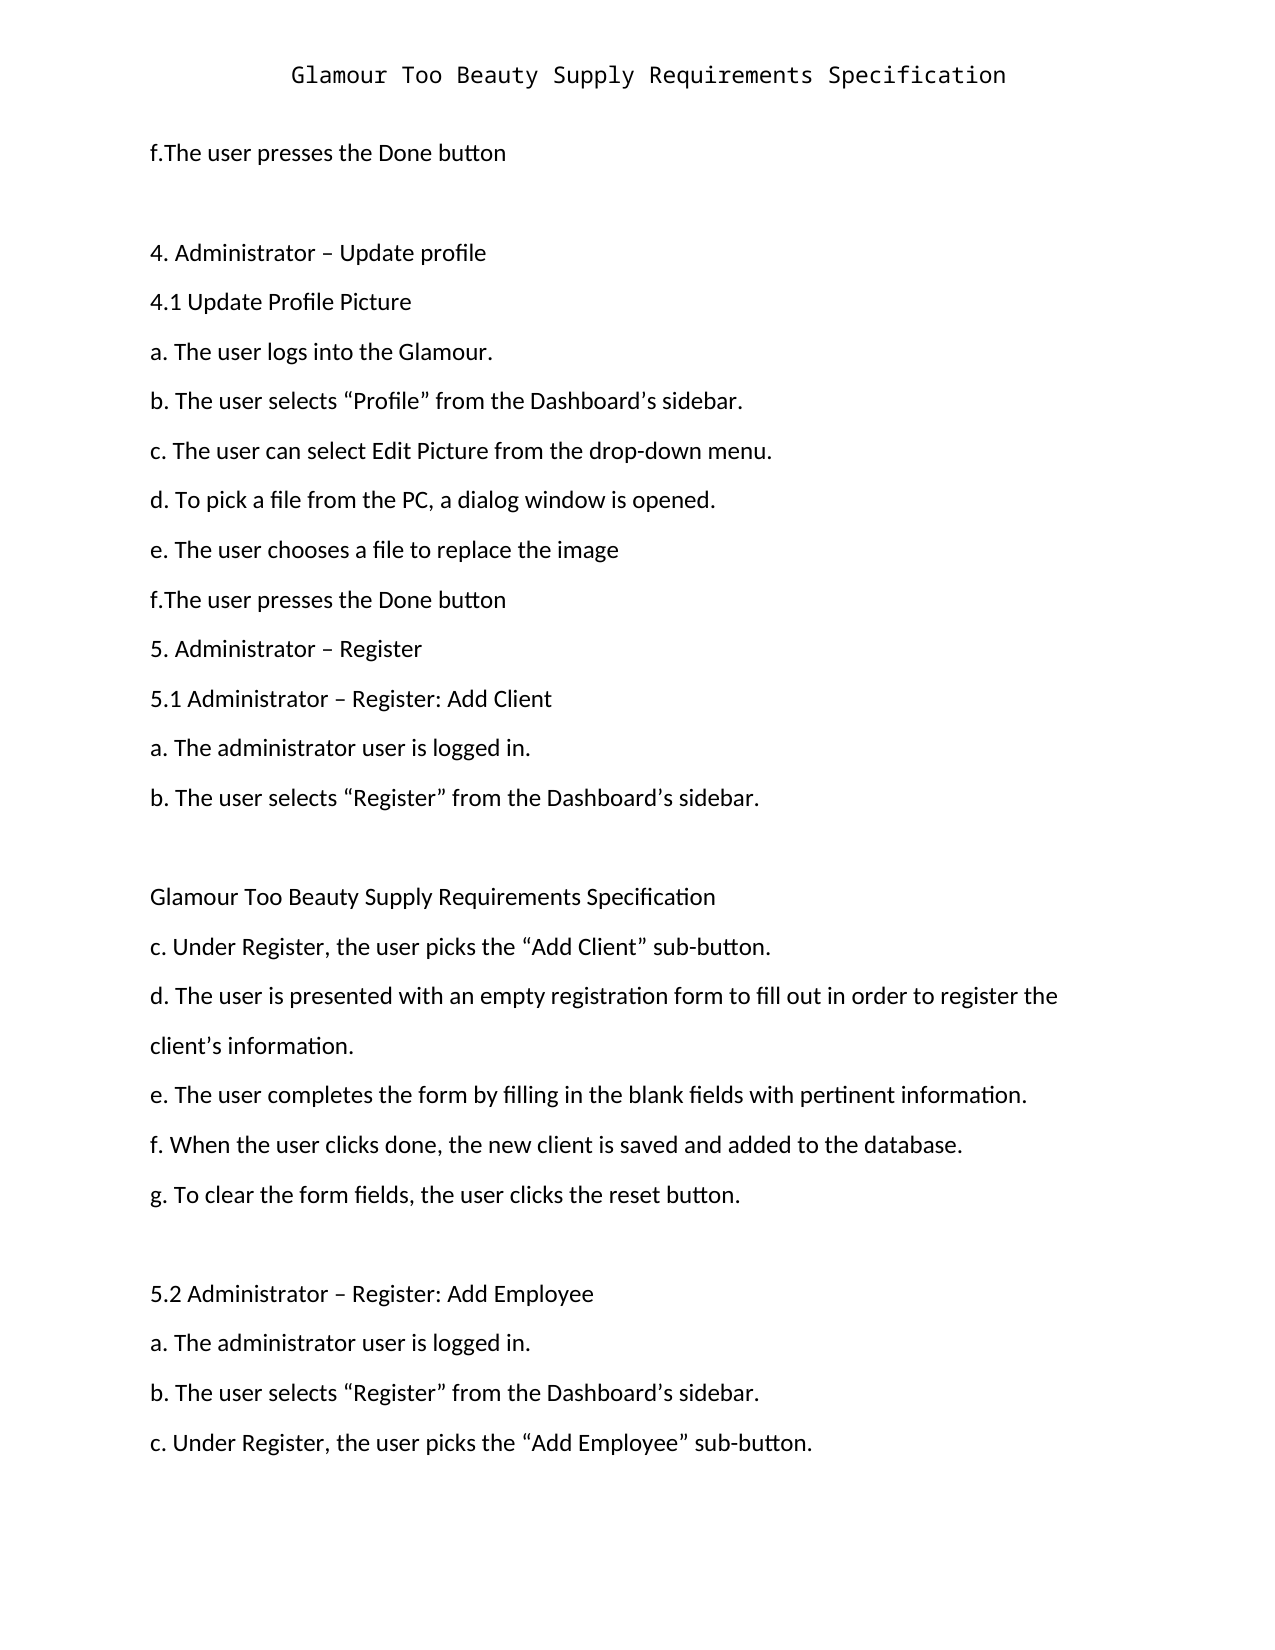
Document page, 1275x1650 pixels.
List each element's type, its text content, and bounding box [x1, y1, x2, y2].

text b. The user selects “Profile” from the Dashboard’s sidebar. [150, 385, 1240, 416]
text d. The user is presented with an empty registration form to fill out in order to register the [150, 980, 1240, 1011]
text c. The user can select Edit Picture from the drop-down menu. [150, 435, 1240, 466]
text b. The user selects “Register” from the Dashboard’s sidebar. [150, 782, 1240, 813]
text 4.1 Update Profile Picture [150, 286, 1240, 317]
text e. The user completes the form by filling in the blank fields with pertinent information. [150, 1079, 1240, 1110]
text e. The user chooses a file to replace the image [150, 534, 1240, 565]
text a. The administrator user is logged in. [150, 1327, 1240, 1358]
text c. Under Register, the user picks the “Add Employee” sub-button. [150, 1427, 1240, 1457]
text 5.2 Administrator – Register: Add Employee [150, 1278, 1240, 1308]
text f.The user presses the Done button [150, 137, 1240, 168]
text b. The user selects “Register” from the Dashboard’s sidebar. [150, 1377, 1240, 1408]
text a. The user logs into the Glamour. [150, 336, 1240, 366]
text client’s information. [150, 1030, 1240, 1061]
text d. To pick a file from the PC, a dialog window is opened. [150, 484, 1240, 515]
text 5.1 Administrator – Register: Add Client [150, 683, 1240, 713]
text 5. Administrator – Register [150, 633, 1240, 664]
text f. When the user clicks done, the new client is saved and added to the database. [150, 1129, 1240, 1160]
text 4. Administrator – Update profile [150, 237, 1240, 267]
text f.The user presses the Done button [150, 584, 1240, 614]
text Glamour Too Beauty Supply Requirements Specification [150, 881, 1240, 912]
text a. The administrator user is logged in. [150, 732, 1240, 763]
text c. Under Register, the user picks the “Add Client” sub-button. [150, 931, 1240, 961]
text g. To clear the form fields, the user clicks the reset button. [150, 1179, 1240, 1209]
